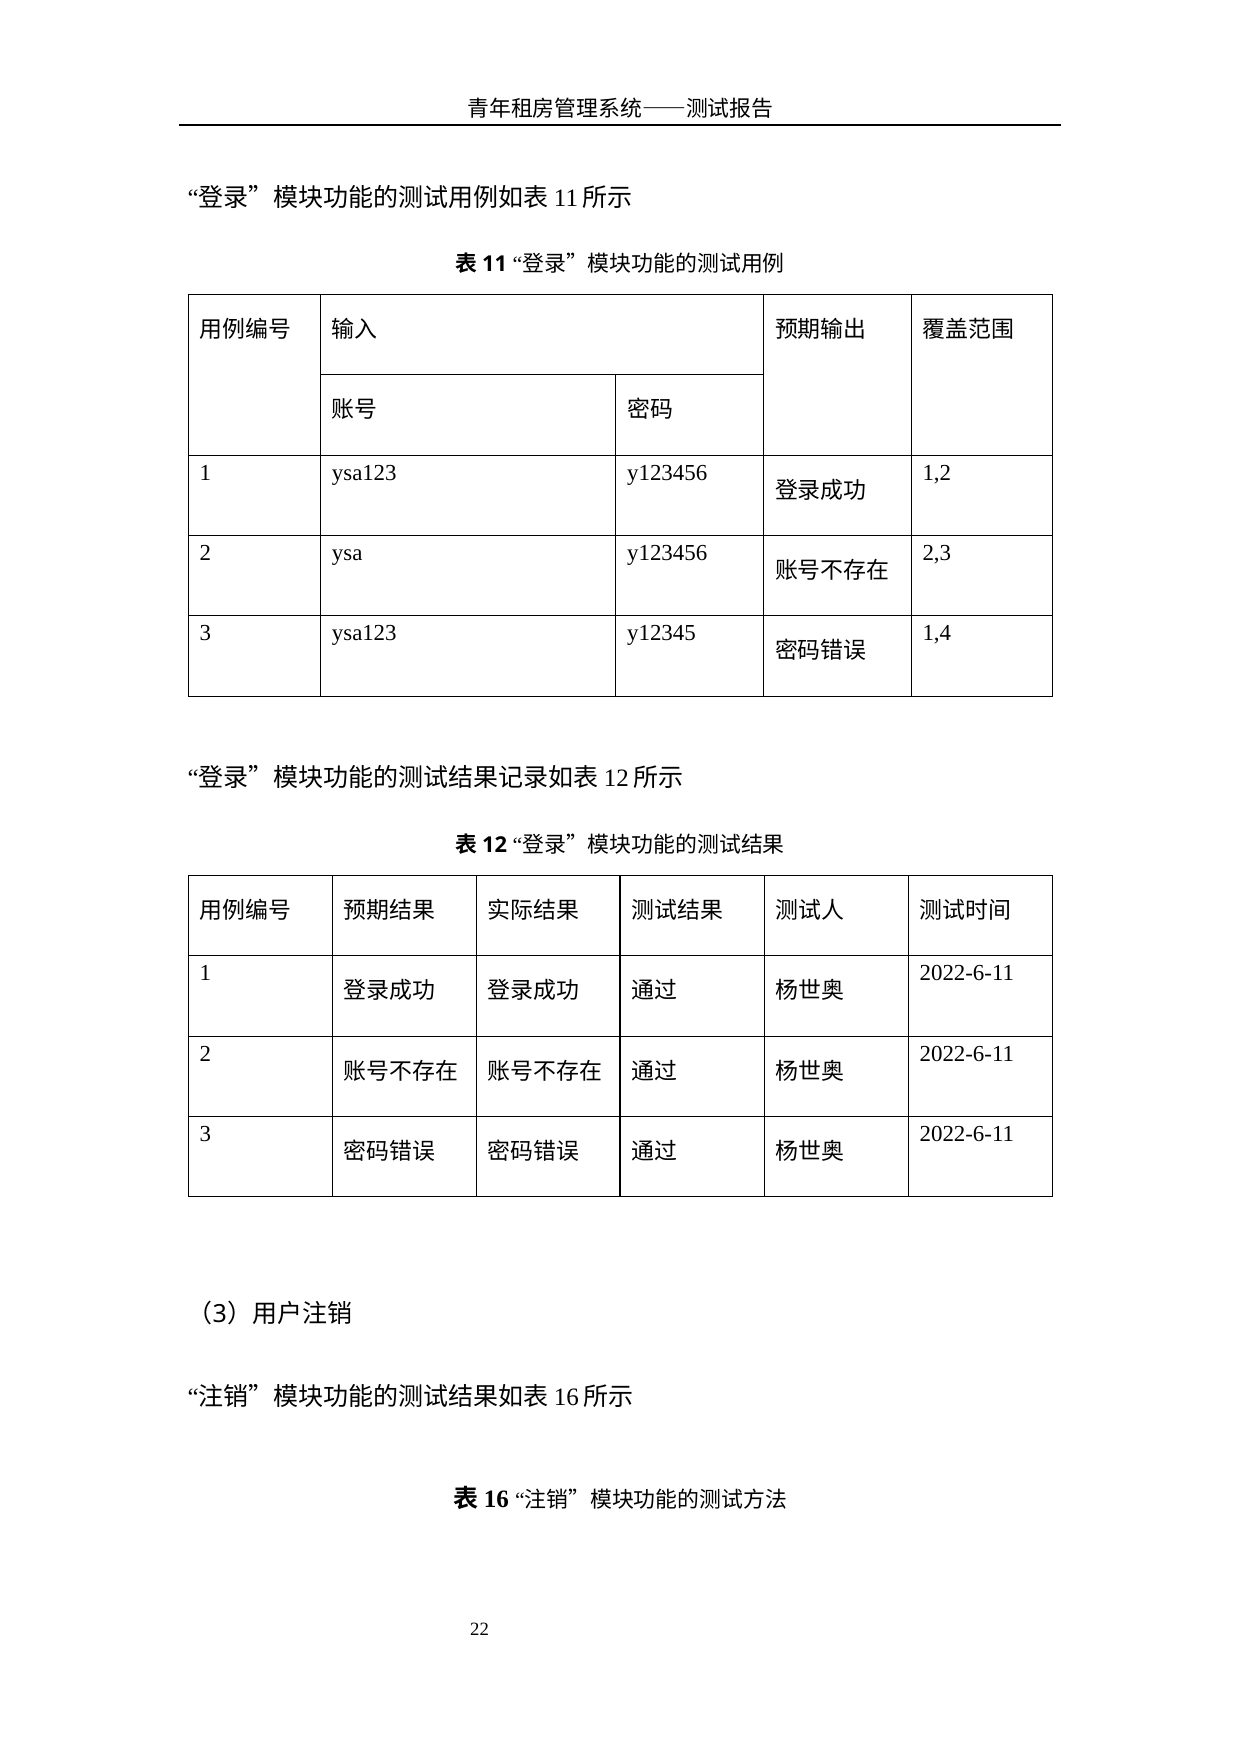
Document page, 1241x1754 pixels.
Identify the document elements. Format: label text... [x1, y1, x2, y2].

table_cell 密码 [616, 375, 763, 455]
table_header 用例编号 [189, 295, 320, 455]
text 表16 “注销”模块功能的测试方法 [187, 1464, 1053, 1529]
table_header 测试时间 [909, 876, 1052, 955]
table_cell 账号不存在 [764, 536, 911, 615]
table_cell 1 [189, 456, 320, 535]
table_cell ysa [321, 536, 615, 615]
table_cell 账号不存在 [477, 1037, 619, 1116]
table_cell 登录成功 [764, 456, 911, 535]
table_cell 1,2 [912, 456, 1052, 535]
table_cell 杨世奥 [765, 1037, 908, 1116]
table_cell 杨世奥 [765, 956, 908, 1036]
table_header 实际结果 [477, 876, 619, 955]
table_cell 1 [189, 956, 332, 1036]
text “登录”模块功能的测试结果记录如表12所示 [187, 743, 1053, 808]
table_cell 3 [189, 616, 320, 696]
table_cell 登录成功 [333, 956, 476, 1036]
table_cell ysa123 [321, 456, 615, 535]
table_cell 2022-6-11 [909, 1117, 1052, 1196]
table_cell 密码错误 [477, 1117, 619, 1196]
text 表11 “登录”模块功能的测试用例 [187, 246, 1053, 278]
table_cell y123456 [616, 536, 763, 615]
table_header 输入 [321, 295, 763, 374]
table_cell 2022-6-11 [909, 956, 1052, 1036]
text （3）用户注销 [187, 1279, 1053, 1344]
table_cell 2 [189, 1037, 332, 1116]
table_header 预期输出 [764, 295, 911, 455]
table_cell 3 [189, 1117, 332, 1196]
text “注销”模块功能的测试结果如表16所示 [187, 1362, 1053, 1427]
table_cell 通过 [621, 956, 764, 1036]
table_cell 密码错误 [764, 616, 911, 696]
table_cell 通过 [621, 1037, 764, 1116]
table_cell 账号 [321, 375, 615, 455]
table_header 测试人 [765, 876, 908, 955]
table_cell 密码错误 [333, 1117, 476, 1196]
table_cell y12345 [616, 616, 763, 696]
table_cell 1,4 [912, 616, 1052, 696]
table_cell 2022-6-11 [909, 1037, 1052, 1116]
table_cell 登录成功 [477, 956, 619, 1036]
table_header 用例编号 [189, 876, 332, 955]
table_header 预期结果 [333, 876, 476, 955]
table_cell ysa123 [321, 616, 615, 696]
table_cell 2 [189, 536, 320, 615]
text 表12 “登录”模块功能的测试结果 [187, 827, 1053, 859]
table_header 测试结果 [621, 876, 764, 955]
table_header 覆盖范围 [912, 295, 1052, 455]
table_cell 杨世奥 [765, 1117, 908, 1196]
table_cell 通过 [621, 1117, 764, 1196]
table_cell 2,3 [912, 536, 1052, 615]
table_cell 账号不存在 [333, 1037, 476, 1116]
text “登录”模块功能的测试用例如表11所示 [187, 163, 1053, 228]
table_cell y123456 [616, 456, 763, 535]
